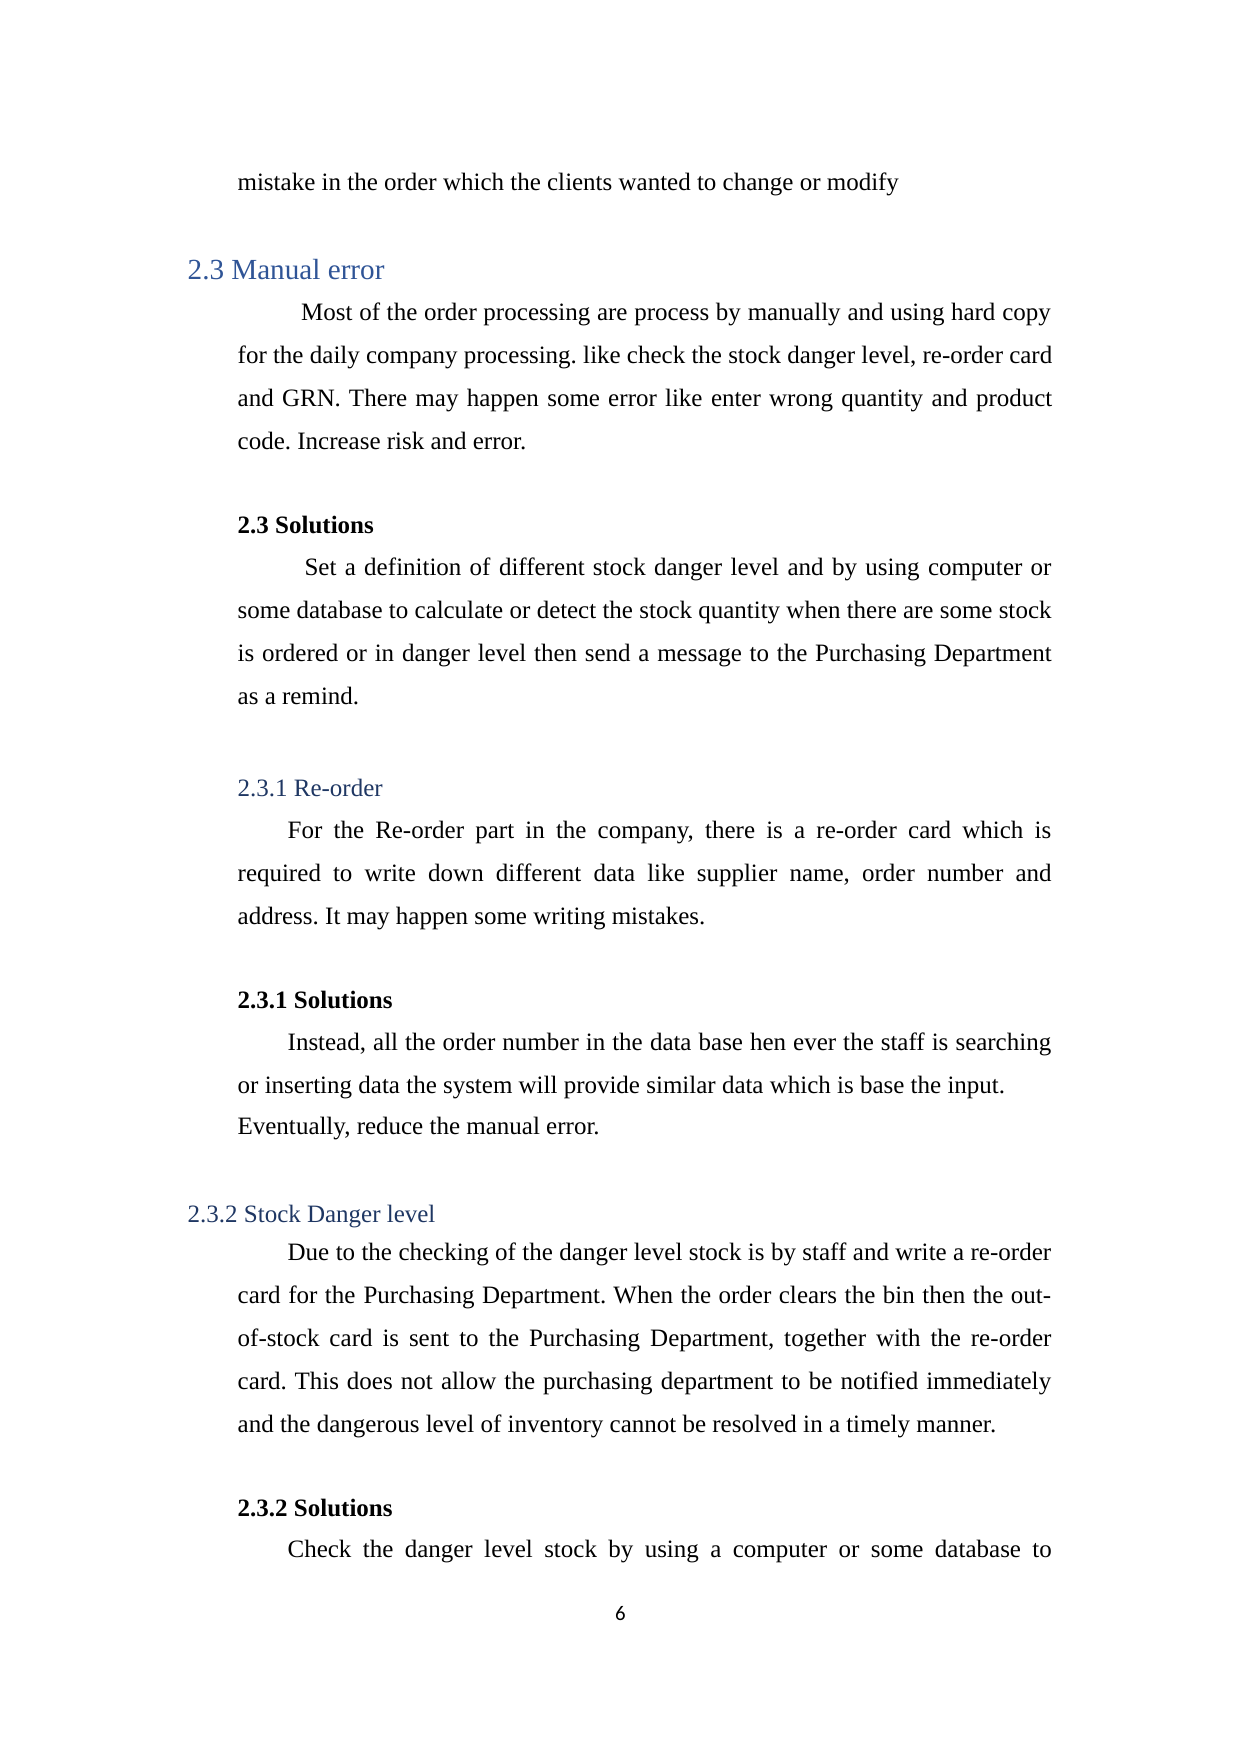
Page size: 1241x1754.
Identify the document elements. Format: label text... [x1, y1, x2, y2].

text For the Re-order part in the company, there is a re-order card which is required to write down different data like supplier name, order number and address. It may happen some writing mistakes. [237, 811, 1053, 934]
text Set a definition of different stock danger level and by using computer or some database to calculate or detect the stock quantity when there are some stock is ordered or in danger level then send a message to the Purchasing Department as a remind. [237, 547, 1053, 714]
text 2.3.2 Solutions [187, 1488, 1053, 1526]
text 2.3 Solutions [237, 506, 1053, 543]
subtitle 2.3.1 Re-order [187, 769, 1053, 806]
subtitle 2.3 Manual error [187, 250, 1053, 288]
subtitle 2.3.2 Stock Danger level [187, 1195, 1053, 1232]
text 2.3.1 Solutions [237, 980, 1053, 1018]
text Due to the checking of the danger level stock is by staff and write a re-order card for the Purchasing Department. When the order clears the bin then the out-of-stock card is sent to the Purchasing Department, together with the re-order card. This does not allow the purchasing department to be notified immediately and the dangerous level of inventory cannot be resolved in a timely manner. [237, 1232, 1053, 1442]
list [237, 1530, 1053, 1568]
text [237, 162, 1053, 200]
text Eventually, reduce the manual error. [237, 1107, 1053, 1144]
text Instead, all the order number in the data base hen ever the staff is searching or inserting data the system will provide similar data which is base the input. [237, 1022, 1053, 1103]
text Most of the order processing are process by manually and using hard copy for the daily company processing. like check the stock danger level, re-order card and GRN. There may happen some error like enter wrong quantity and product code. Increase risk and error. [237, 293, 1053, 459]
